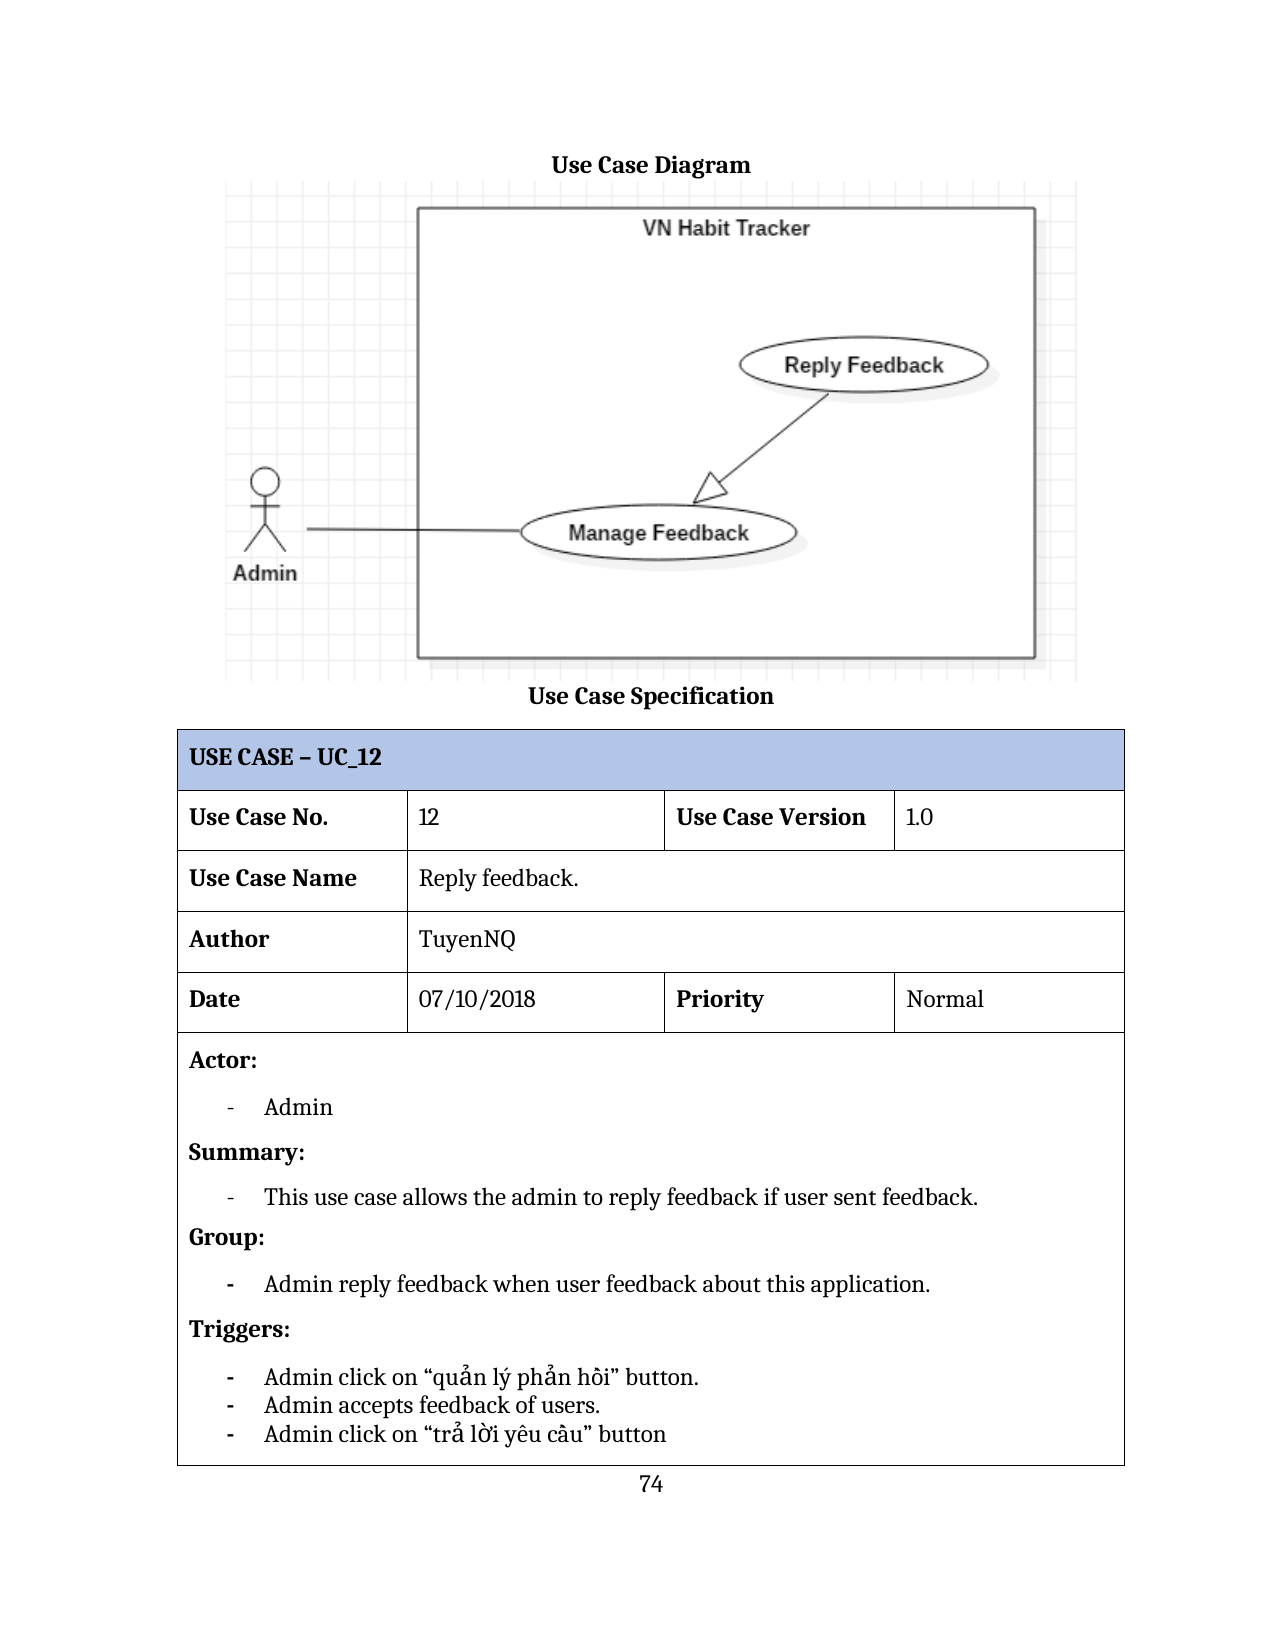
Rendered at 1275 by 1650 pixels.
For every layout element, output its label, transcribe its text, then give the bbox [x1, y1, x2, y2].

table_cell TuyenNQ [408, 912, 1124, 972]
list Use Case Specification [177, 682, 1125, 711]
table_cell 12 [408, 791, 664, 850]
table_cell Date [178, 973, 407, 1032]
table_cell 07/10/2018 [408, 973, 664, 1032]
table_cell Use Case Name [178, 851, 407, 911]
table_cell Use Case No. [178, 791, 407, 850]
table_cell Reply feedback. [408, 851, 1124, 911]
picture [225, 181, 1077, 681]
table_cell 1.0 [895, 791, 1124, 850]
list Use Case Diagram [177, 151, 1125, 179]
table_cell Priority [665, 973, 894, 1032]
table_cell Author [178, 912, 407, 972]
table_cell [178, 1033, 1124, 1465]
table_header USE CASE – UC_12 [178, 730, 1124, 790]
table_cell Normal [895, 973, 1124, 1032]
table_cell Use Case Version [665, 791, 894, 850]
